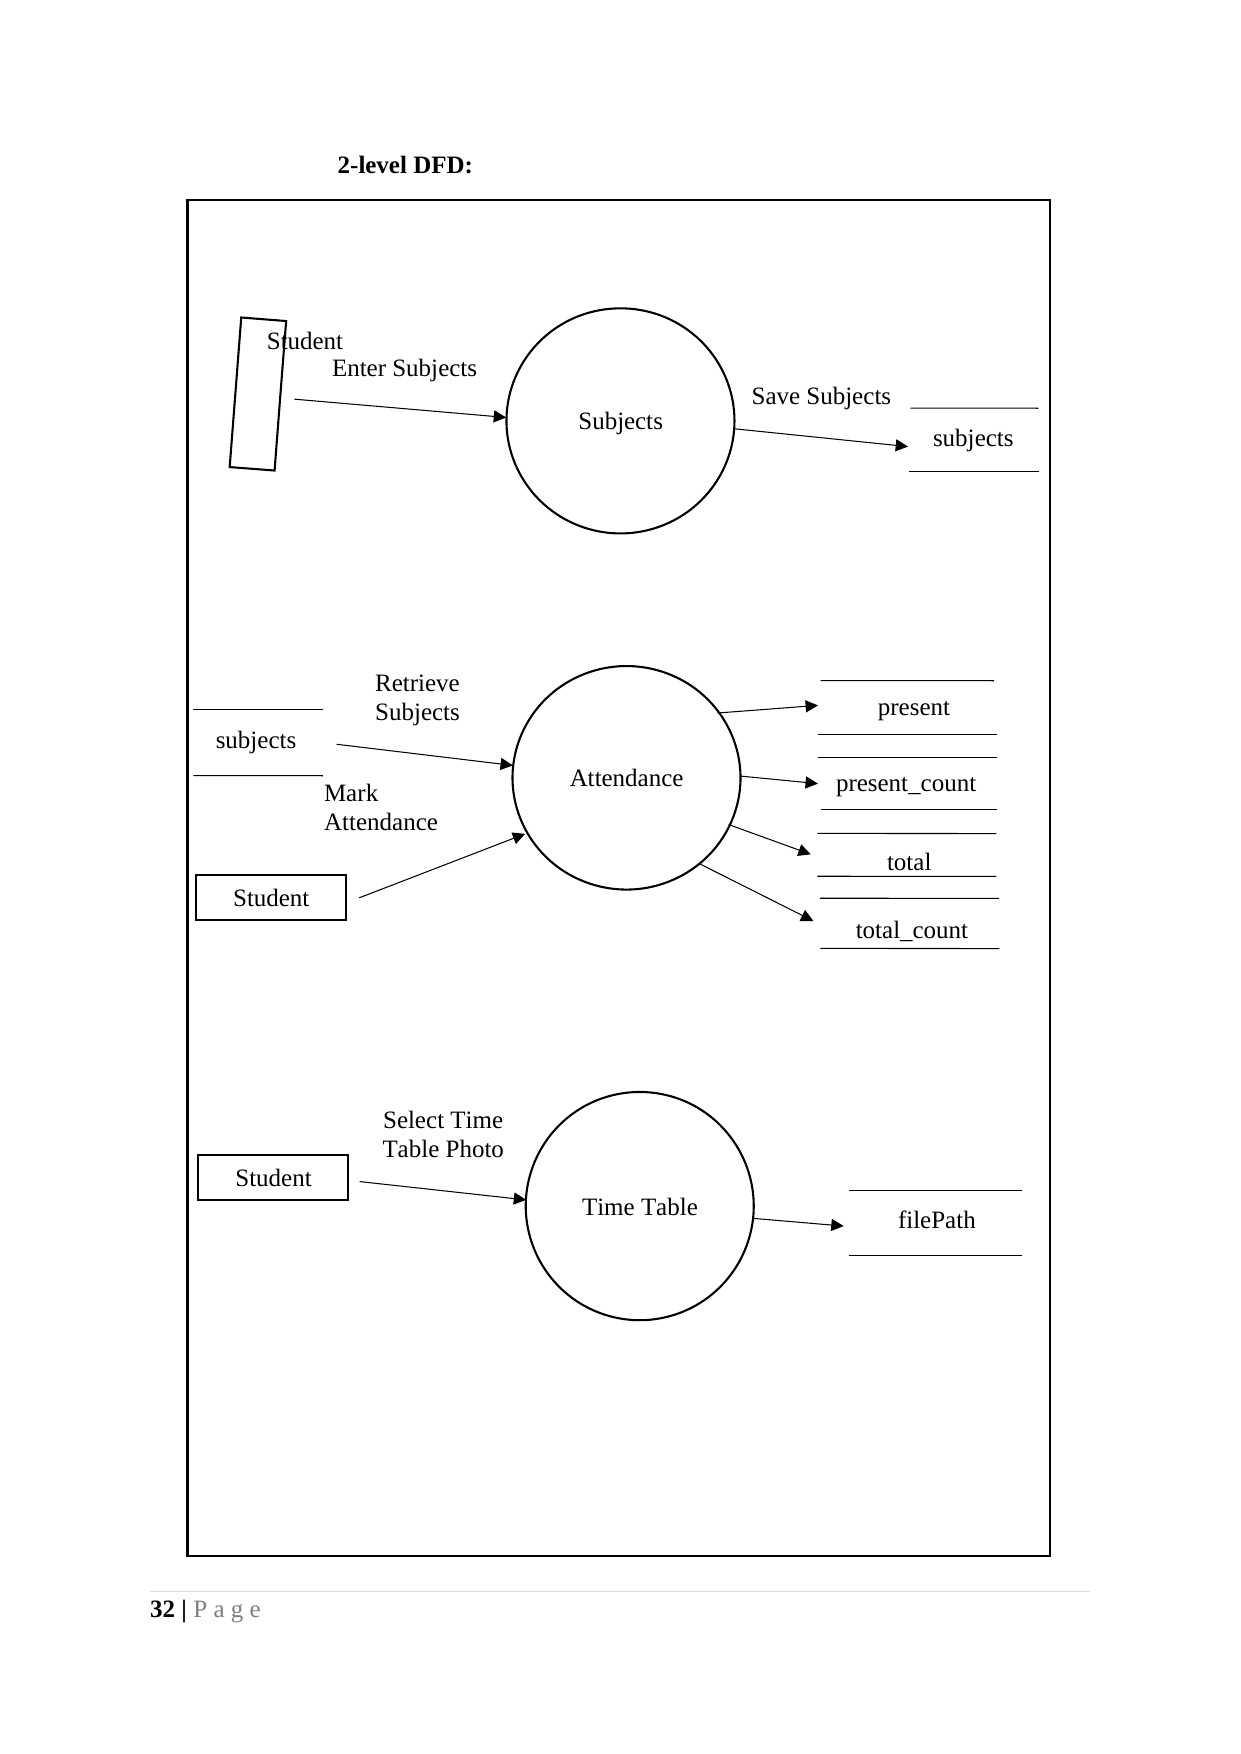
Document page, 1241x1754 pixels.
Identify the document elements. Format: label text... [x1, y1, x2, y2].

text 2-level DFD: [150, 150, 1090, 179]
